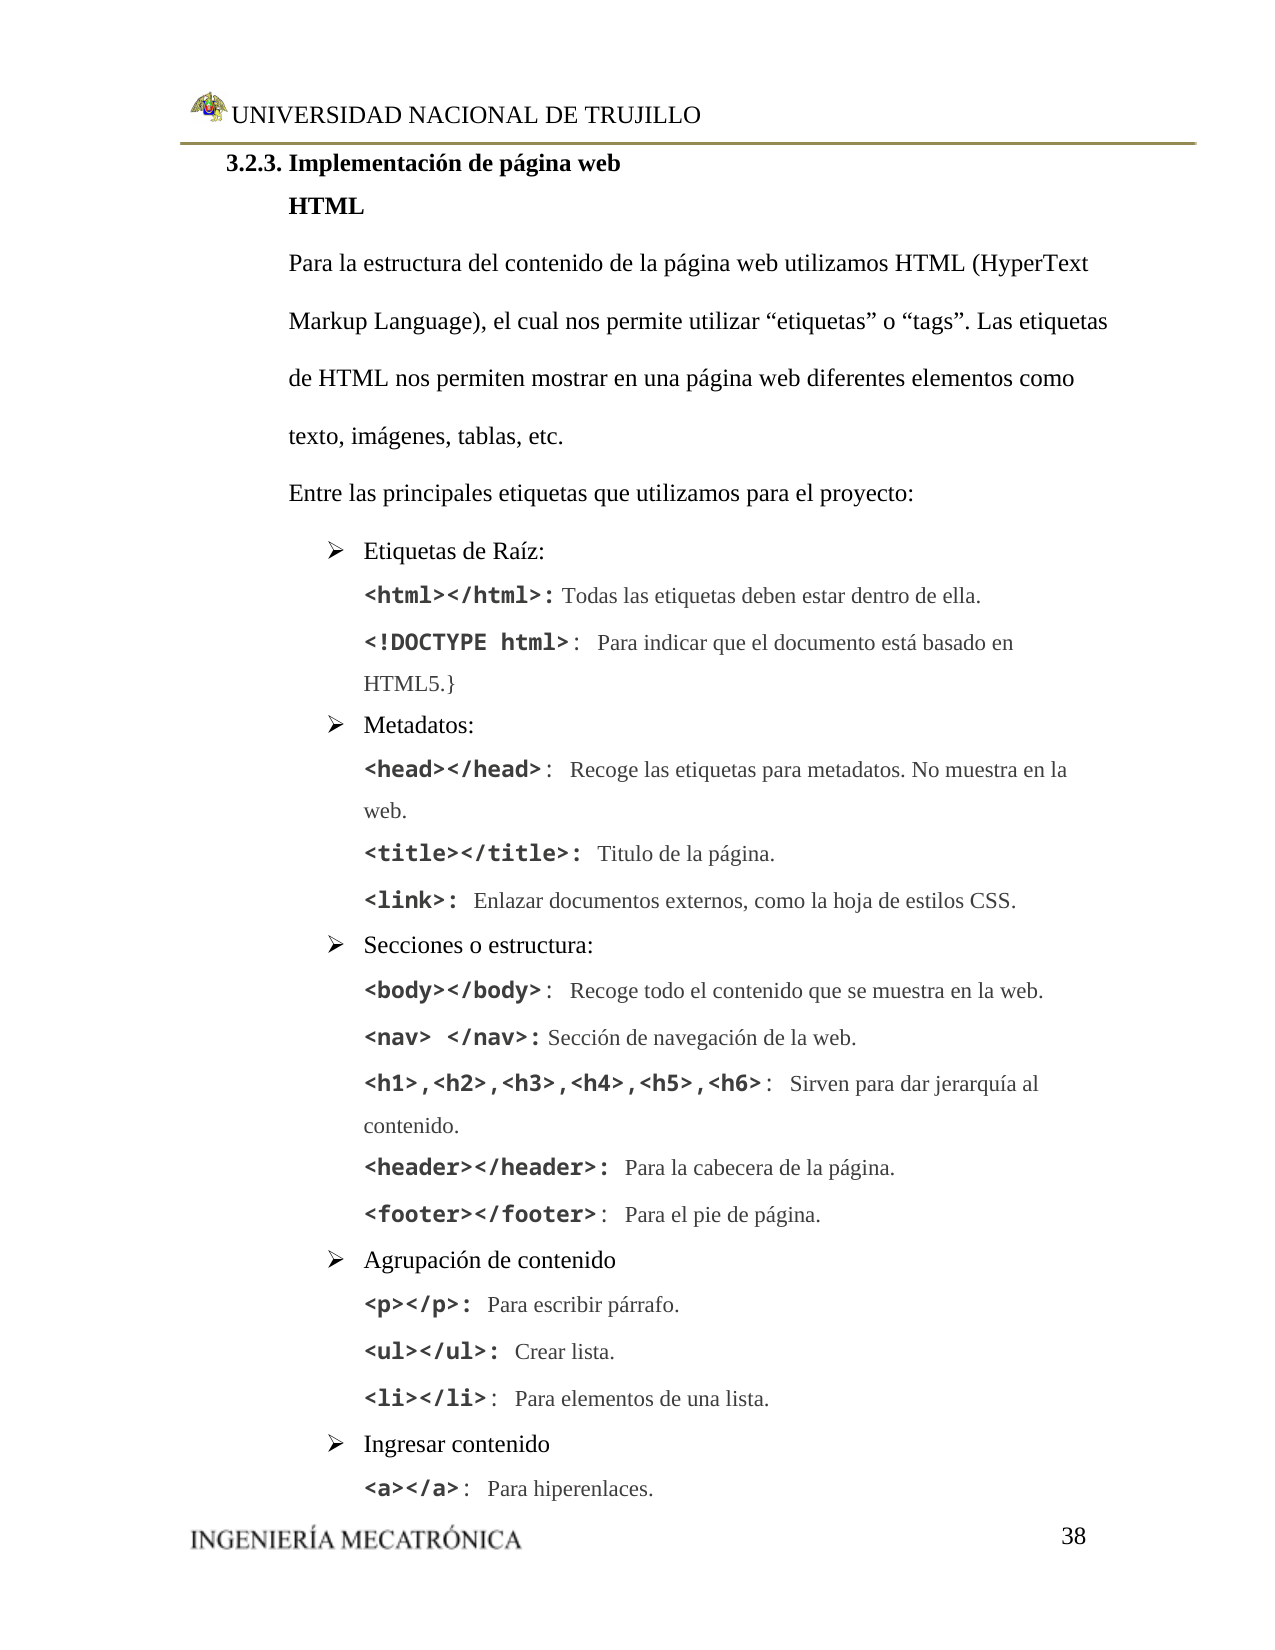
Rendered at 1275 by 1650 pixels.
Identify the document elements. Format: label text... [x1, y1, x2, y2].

text Entre las principales etiquetas que utilizamos para el proyecto: [288, 478, 1112, 507]
list <h1>,<h2>,<h3>,<h4>,<h5>,<h6>: Sirven para dar jerarquía al contenido. [363, 1067, 1112, 1138]
list <a></a>: Para hiperenlaces. [487, 1472, 1112, 1503]
list <body></body>: Recoge todo el contenido que se muestra en la web. [363, 973, 1112, 1005]
list <!DOCTYPE html>: Para indicar que el documento está basado en HTML5.} [363, 626, 1112, 697]
list Ingresar contenido [326, 1429, 1112, 1457]
list <footer></footer>: Para el pie de página. [624, 1198, 1112, 1229]
text HTML [288, 191, 1112, 219]
list Secciones o estructura: [326, 930, 1112, 959]
list <link>: Enlazar documentos externos, como la hoja de estilos CSS. [363, 883, 1112, 915]
list <html></html>: Todas las etiquetas deben estar dentro de ella. [556, 579, 1112, 610]
list <p></p>: Para escribir párrafo. [487, 1288, 1112, 1319]
list Etiquetas de Raíz: [326, 536, 1112, 564]
list <header></header>: Para la cabecera de la página. [624, 1151, 1112, 1182]
list <head></head>: Recoge las etiquetas para metadatos. No muestra en la web. [363, 753, 1112, 823]
picture [176, 1509, 569, 1570]
list <li></li>: Para elementos de una lista. [514, 1382, 1112, 1413]
list Metadatos: [326, 710, 1112, 738]
picture [190, 91, 228, 123]
subtitle Implementación de página web [226, 148, 1112, 176]
list <nav> </nav>: Sección de navegación de la web. [542, 1020, 1112, 1052]
list Agrupación de contenido [326, 1245, 1112, 1274]
text Para la estructura del contenido de la página web utilizamos HTML (HyperText Markup Language), el cual nos permite utilizar “etiquetas” o “tags”. Las etiquetas de HTML nos permiten mostrar en una página web diferentes elementos como texto, imágenes, tablas, etc. [288, 248, 1112, 449]
list <ul></ul>: Crear lista. [514, 1335, 1112, 1366]
list <title></title>: Titulo de la página. [597, 837, 1112, 868]
